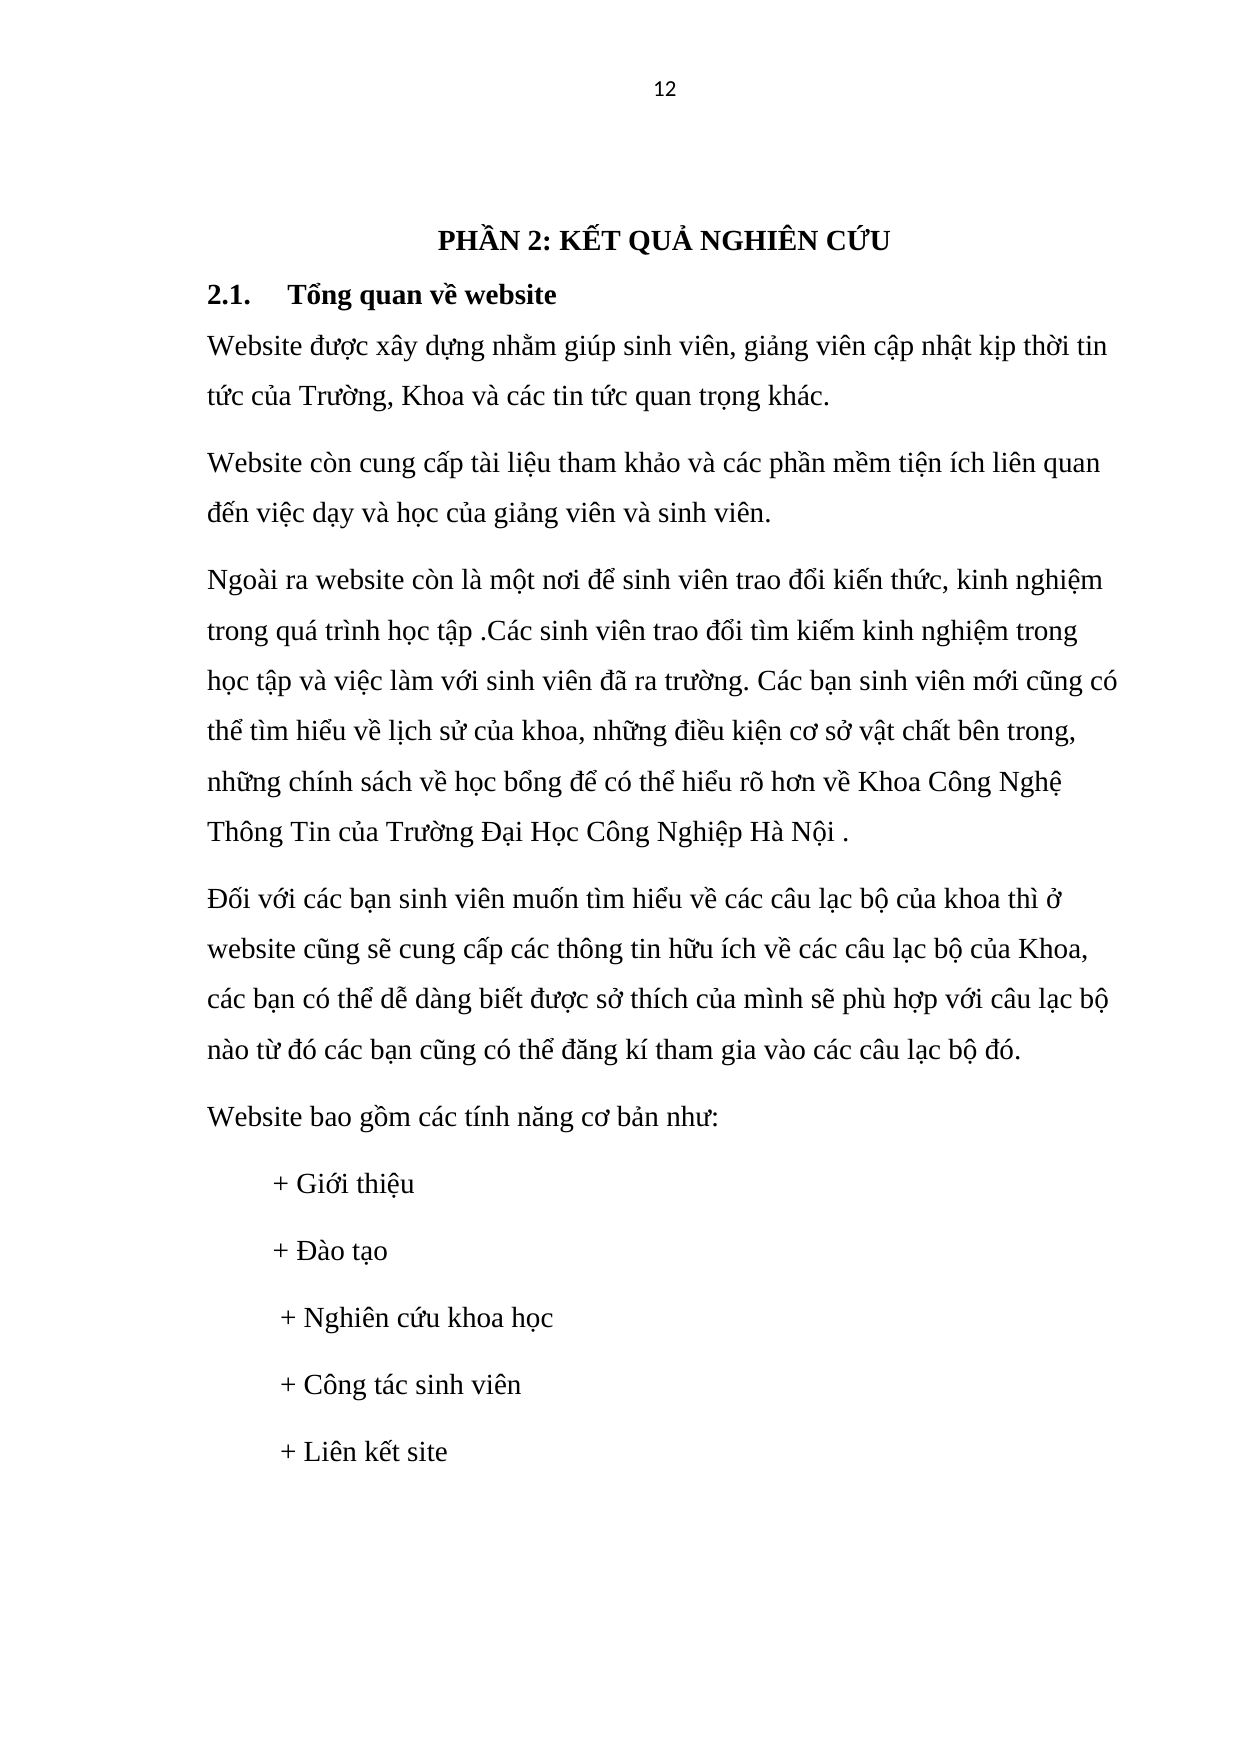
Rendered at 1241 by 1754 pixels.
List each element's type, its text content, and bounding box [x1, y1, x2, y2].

text + Giới thiệu [207, 1166, 1122, 1199]
text + Đào tạo [207, 1233, 1122, 1266]
subtitle 2.1. Tổng quan về website [207, 277, 1122, 311]
text Đối với các bạn sinh viên muốn tìm hiểu về các câu lạc bộ của khoa thì ở website cũng sẽ cung cấp các thông tin hữu ích về các câu lạc bộ của Khoa, các bạn có thể dễ dàng biết được sở thích của mình sẽ phù hợp với câu lạc bộ nào từ đó các bạn cũng có thể đăng kí tham gia vào các câu lạc bộ đó. [207, 881, 1122, 1065]
subtitle PHẦN 2: KẾT QUẢ NGHIÊN CỨU [207, 223, 1122, 257]
text Website bao gồm các tính năng cơ bản như: [207, 1099, 1122, 1132]
text + Công tác sinh viên [207, 1367, 1122, 1400]
text + Liên kết site [207, 1434, 1122, 1467]
text Website được xây dựng nhằm giúp sinh viên, giảng viên cập nhật kịp thời tin tức của Trường, Khoa và các tin tức quan trọng khác. [207, 328, 1122, 412]
text Ngoài ra website còn là một nơi để sinh viên trao đổi kiến thức, kinh nghiệm trong quá trình học tập .Các sinh viên trao đổi tìm kiếm kinh nghiệm trong học tập và việc làm với sinh viên đã ra trường. Các bạn sinh viên mới cũng có thể tìm hiểu về lịch sử của khoa, những điều kiện cơ sở vật chất bên trong, những chính sách về học bổng để có thể hiểu rõ hơn về Khoa Công Nghệ Thông Tin của Trường Đại Học Công Nghiệp Hà Nội . [207, 562, 1122, 847]
text + Nghiên cứu khoa học [207, 1300, 1122, 1333]
text Website còn cung cấp tài liệu tham khảo và các phần mềm tiện ích liên quan đến việc dạy và học của giảng viên và sinh viên. [207, 445, 1122, 529]
